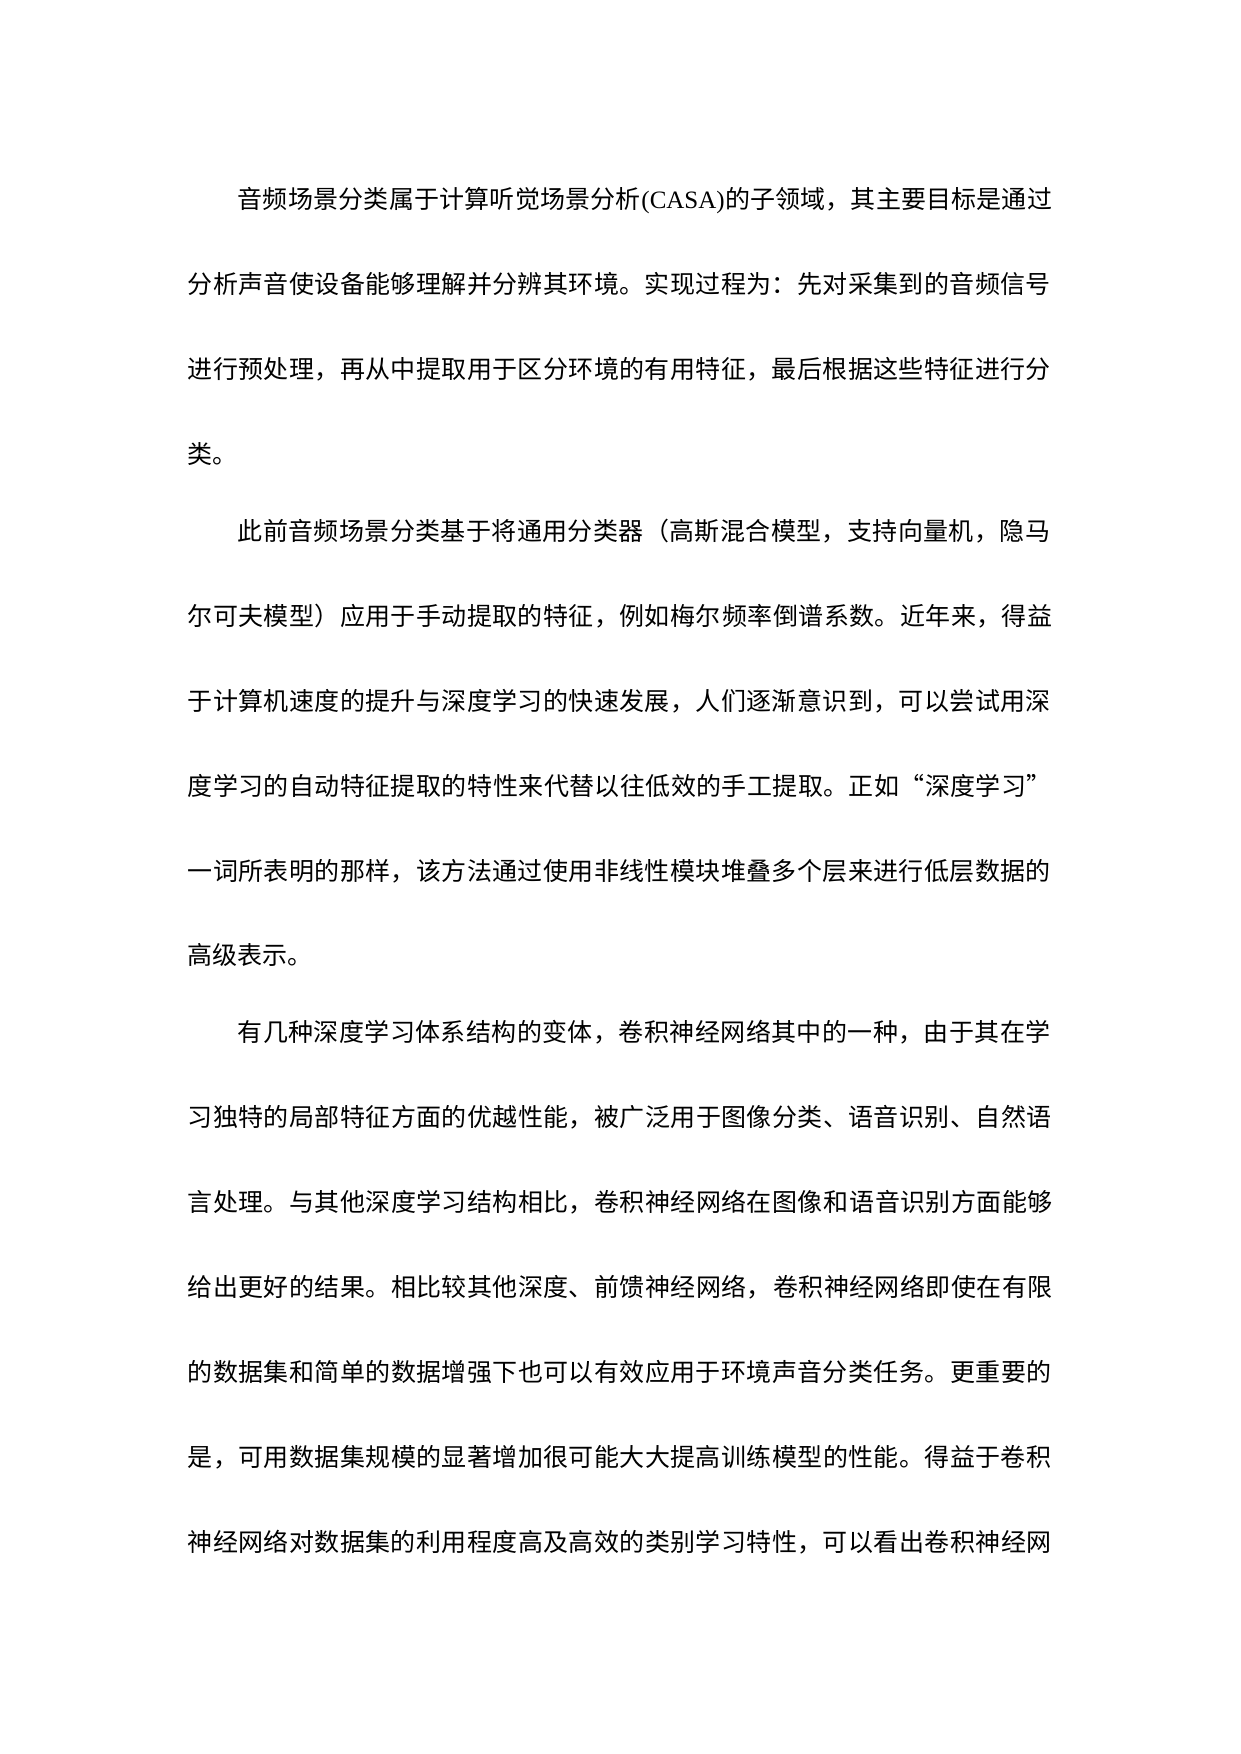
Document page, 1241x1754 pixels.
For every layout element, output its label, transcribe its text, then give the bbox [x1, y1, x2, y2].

text 此前音频场景分类基于将通用分类器（高斯混合模型，支持向量机，隐马尔可夫模型）应用于手动提取的特征，例如梅尔频率倒谱系数。近年来，得益于计算机速度的提升与深度学习的快速发展，人们逐渐意识到，可以尝试用深度学习的自动特征提取的特性来代替以往低效的手工提取。正如“深度学习”一词所表明的那样，该方法通过使用非线性模块堆叠多个层来进行低层数据的高级表示。 [187, 496, 1053, 988]
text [187, 997, 1053, 1574]
text 音频场景分类属于计算听觉场景分析(CASA)的子领域，其主要目标是通过分析声音使设备能够理解并分辨其环境。实现过程为：先对采集到的音频信号进行预处理，再从中提取用于区分环境的有用特征，最后根据这些特征进行分类。 [187, 164, 1053, 486]
